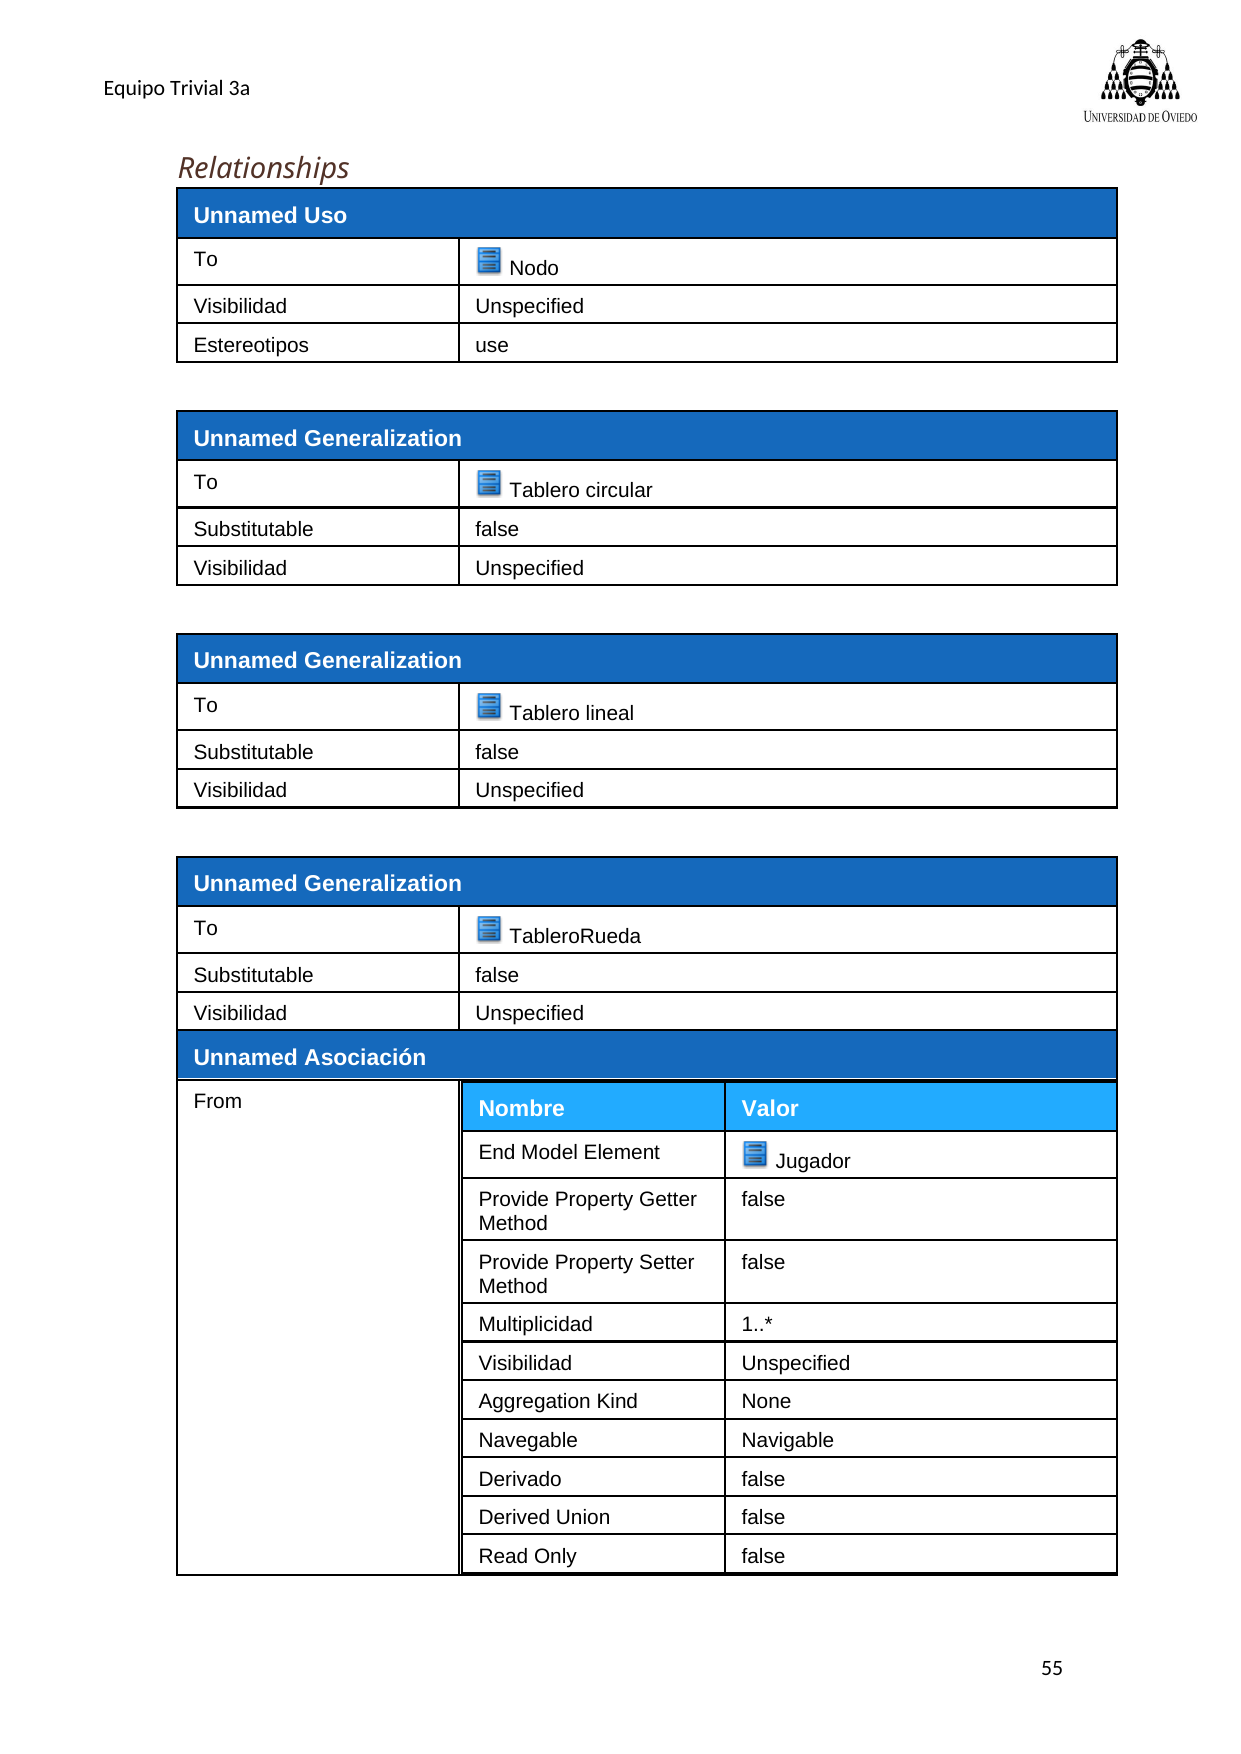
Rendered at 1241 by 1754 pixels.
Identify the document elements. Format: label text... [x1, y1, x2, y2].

table_cell [463, 1304, 724, 1340]
table_cell [726, 1343, 1116, 1379]
table_cell [726, 1304, 1116, 1340]
table_cell Visibilidad [178, 993, 458, 1029]
table_cell [726, 1497, 1116, 1533]
table_cell From [178, 1081, 458, 1574]
table_cell Substitutable [178, 509, 458, 545]
table_cell [726, 1420, 1116, 1456]
table_cell [463, 1420, 724, 1456]
table_cell Unspecified [460, 286, 1116, 322]
table_cell [726, 1241, 1116, 1302]
table_cell false [460, 509, 1116, 545]
subtitle Relationships [177, 148, 1063, 187]
table_header Unnamed Generalization [178, 858, 1116, 905]
table_cell Substitutable [178, 954, 458, 991]
table_cell Unspecified [460, 547, 1116, 583]
table_cell [726, 1381, 1116, 1418]
table_cell [463, 1179, 724, 1239]
table_cell false [460, 731, 1116, 768]
table_cell false [460, 954, 1116, 991]
table_cell Visibilidad [178, 286, 458, 322]
table_cell [463, 1497, 724, 1533]
table_cell Estereotipos [178, 324, 458, 361]
table_cell [463, 1535, 724, 1572]
table_cell Visibilidad [178, 547, 458, 583]
picture [475, 247, 504, 276]
table_header Unnamed Generalization [178, 635, 1116, 682]
table_cell Visibilidad [178, 770, 458, 806]
table_cell [463, 1458, 724, 1495]
table_cell use [460, 324, 1116, 361]
table_cell To [178, 684, 458, 729]
table_header Unnamed Uso [178, 189, 1116, 237]
table_cell To [178, 239, 458, 284]
table_cell Substitutable [178, 731, 458, 768]
table_cell [726, 1179, 1116, 1239]
table_header Unnamed Generalization [178, 412, 1116, 459]
table_cell Unspecified [460, 770, 1116, 806]
table_cell Nodo [460, 239, 1116, 284]
table_cell Unspecified [460, 993, 1116, 1029]
table_cell Tablero circular [460, 461, 1116, 506]
table_cell [726, 1535, 1116, 1572]
table_cell Unnamed Asociación [178, 1031, 1116, 1078]
table_cell [463, 1241, 724, 1302]
picture [475, 469, 504, 498]
picture [741, 1140, 770, 1169]
picture [475, 692, 504, 721]
table_cell To [178, 461, 458, 506]
table_cell [726, 1458, 1116, 1495]
picture [475, 915, 504, 944]
picture [1077, 35, 1198, 123]
table_cell To [178, 907, 458, 952]
table_cell [463, 1343, 724, 1379]
table_cell [726, 1132, 1116, 1177]
table_cell Tablero lineal [460, 684, 1116, 729]
table_cell [463, 1132, 724, 1177]
table_cell [463, 1381, 724, 1418]
table_cell TableroRueda [460, 907, 1116, 952]
